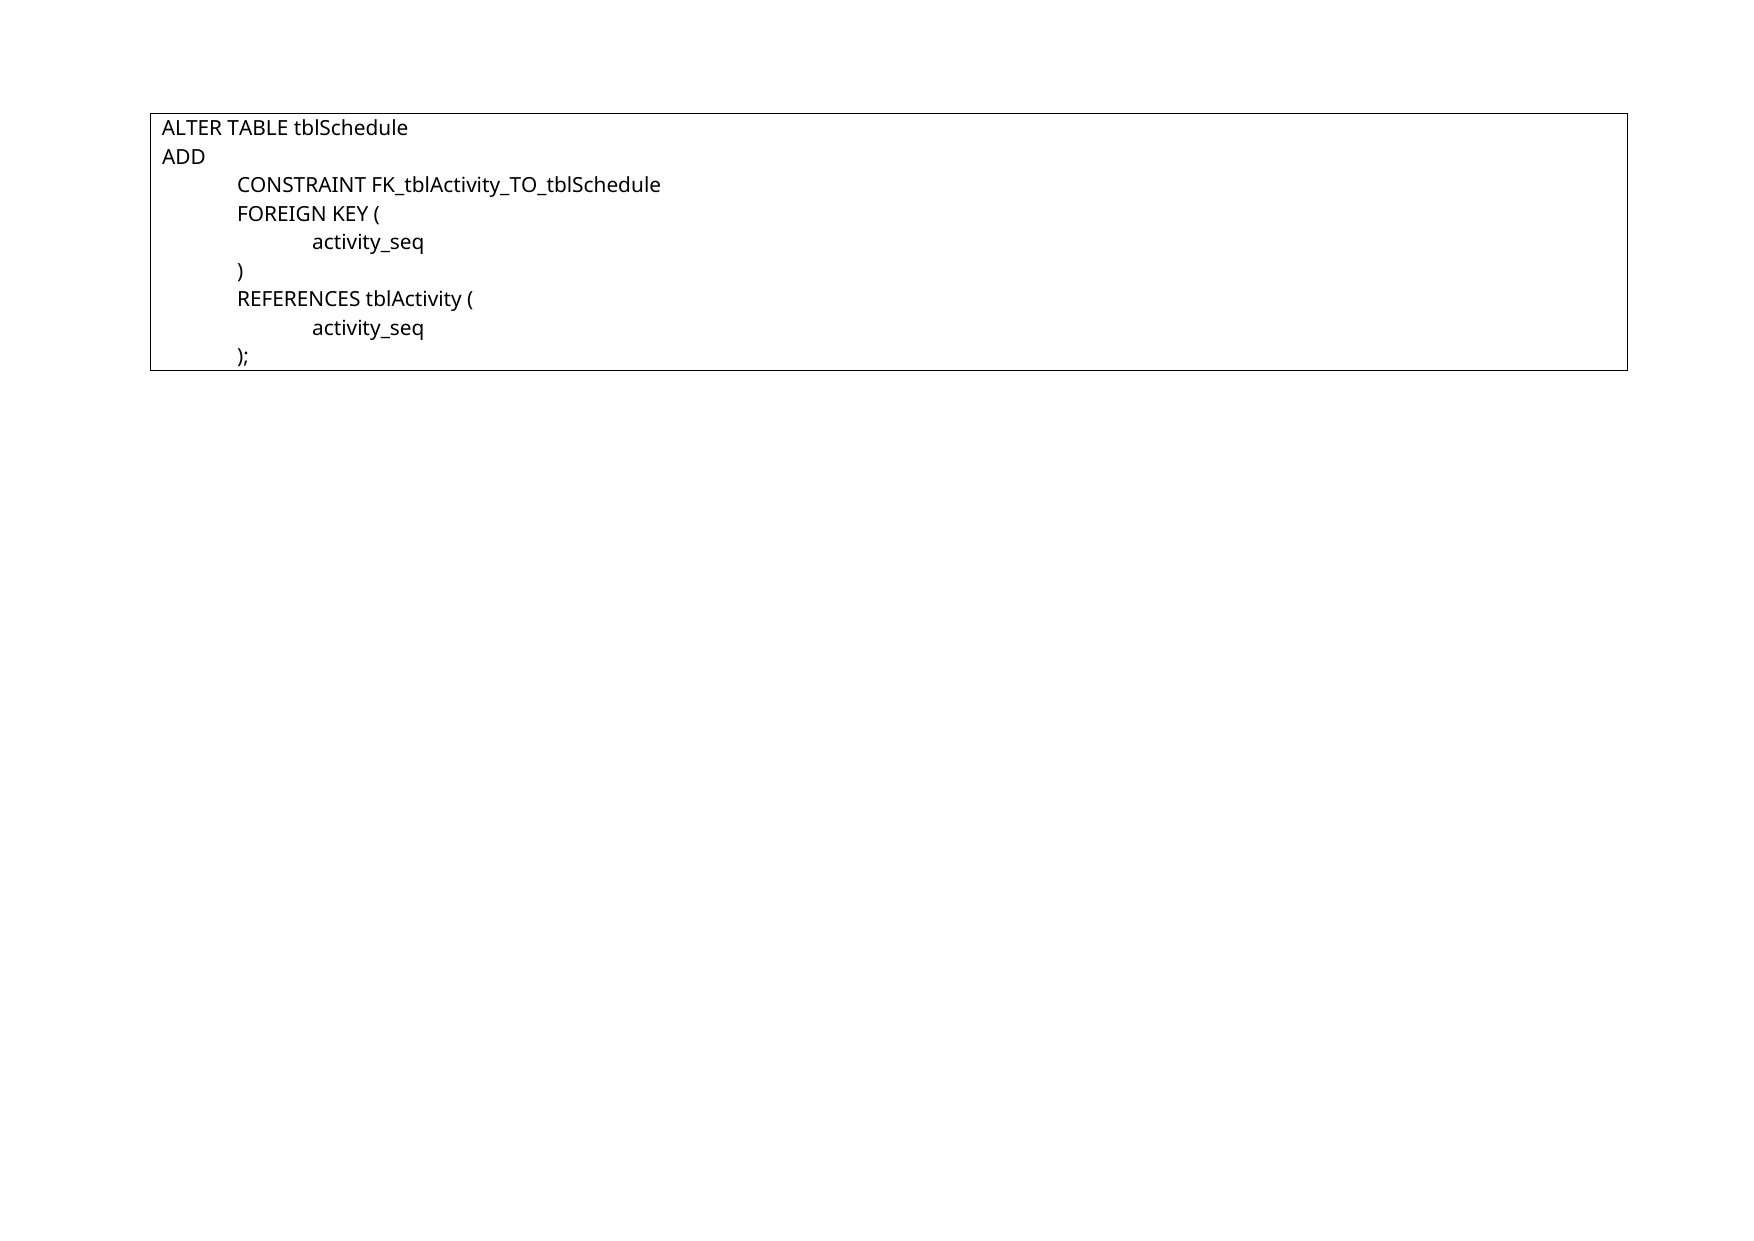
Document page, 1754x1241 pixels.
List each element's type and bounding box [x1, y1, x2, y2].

table_cell [151, 114, 1627, 369]
